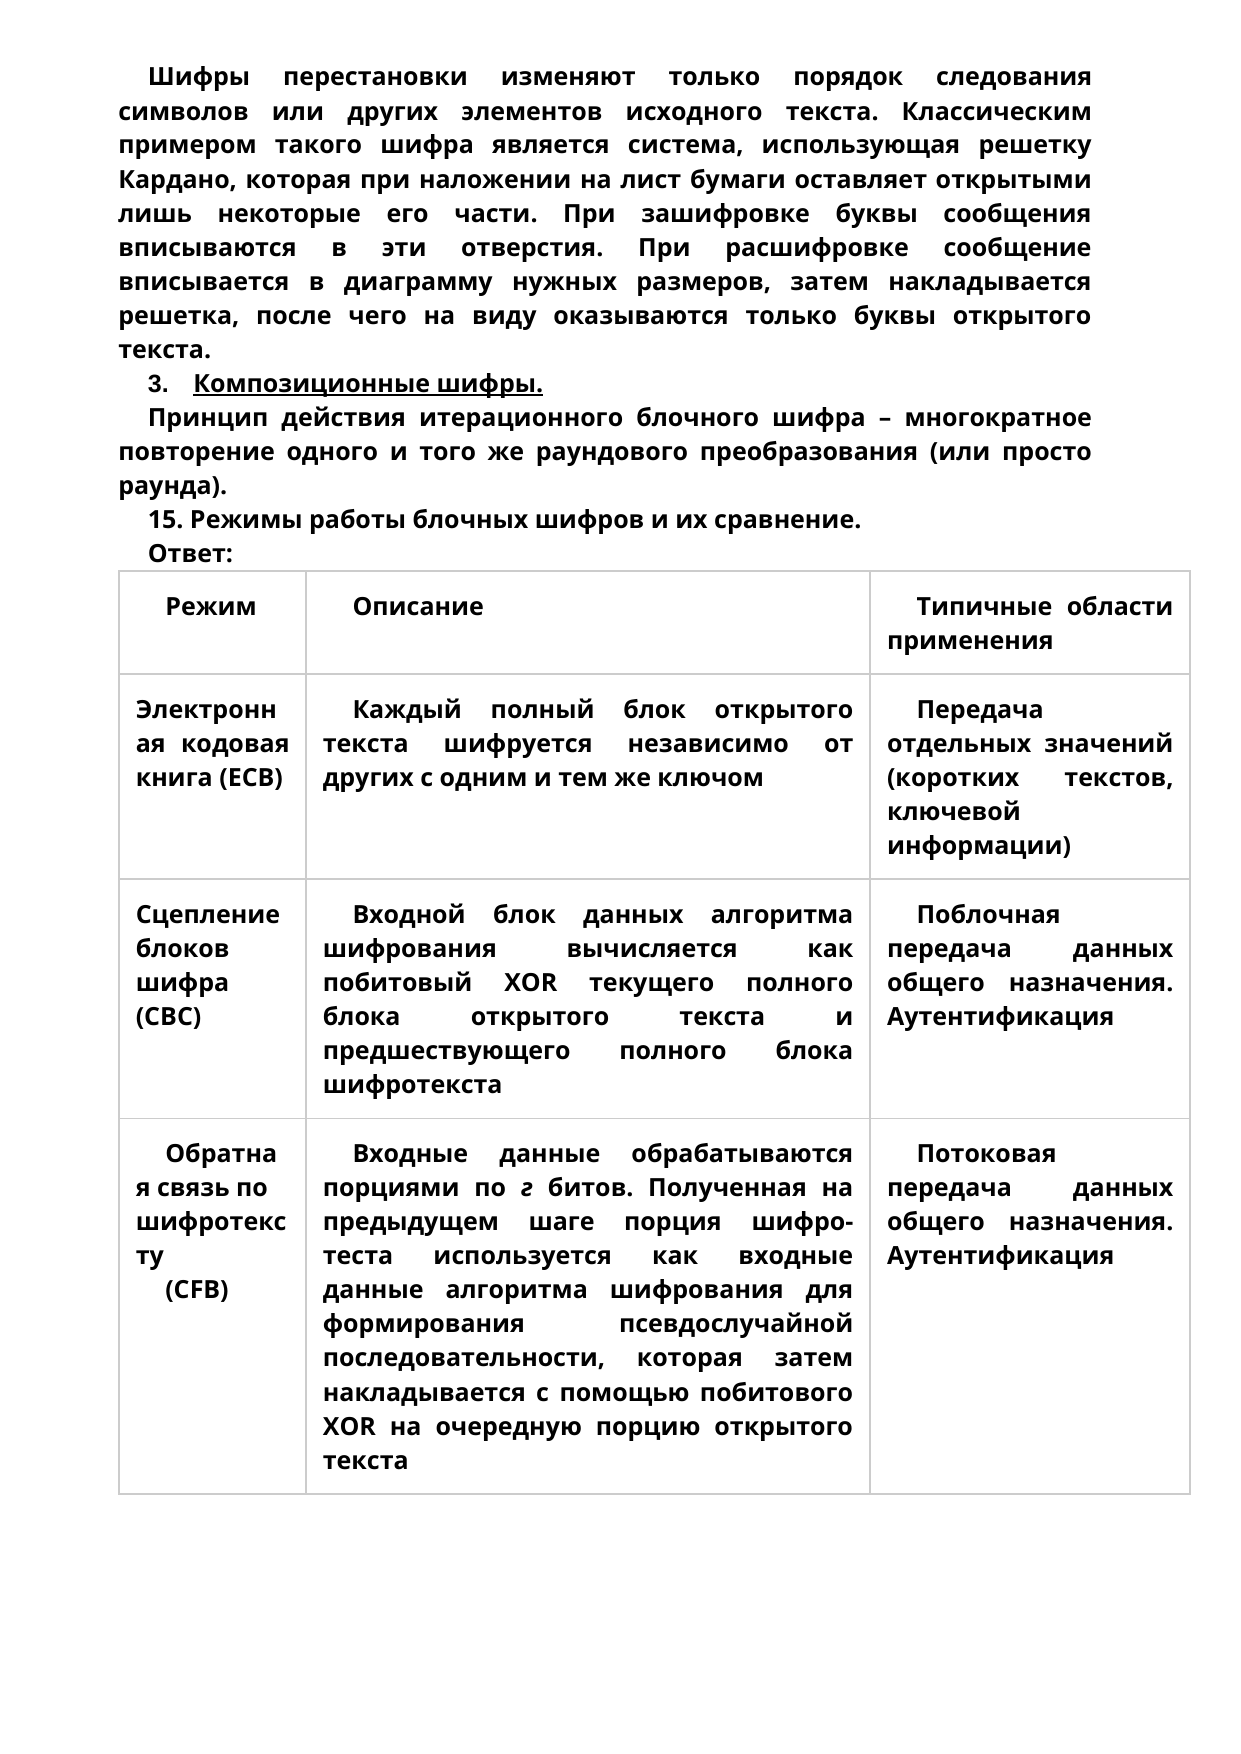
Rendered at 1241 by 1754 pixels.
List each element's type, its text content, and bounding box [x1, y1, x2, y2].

list Композиционные шифры. [118, 366, 1092, 400]
table_cell Потоковая передача данных общего назначения. Аутентификация [871, 1119, 1189, 1493]
subtitle 15. Режимы работы блочных шифров и их сравнение. [118, 502, 1092, 536]
table_cell Каждый полный блок открытого текста шифруется независимо от других с одним и тем же ключом [307, 675, 869, 878]
text Шифры перестановки изменяют только порядок следования символов или других элементов исходного текста. Классическим примером такого шифра является система, использующая решетку Кардано, которая при наложении на лист бумаги оставляет открытыми лишь некоторые его части. При зашифровке буквы сообщения вписываются в эти отверстия. При расшифровке сообщение вписывается в диаграмму нужных размеров, затем накладывается решетка, после чего на виду оказываются только буквы открытого текста. [118, 59, 1092, 366]
table_cell Сцепление блоков шифра (СВС) [120, 880, 305, 1117]
table_header Режим [120, 572, 305, 673]
table_cell Передача отдельных значений (коротких текстов, ключевой информации) [871, 675, 1189, 878]
table_cell Входной блок данных алгоритма шифрования вычисляется как побитовый XOR текущего полного блока открытого текста и предшествующего полного блока шифротекста [307, 880, 869, 1117]
table_cell Входные данные обрабатываются порциями по г битов. Полученная на предыдущем шаге порция шифро- теста используется как входные данные алгоритма шифрования для формирования псевдослучайной последовательности, которая затем накладывается с помощью побитового XOR на очередную порцию открытого текста [307, 1119, 869, 1493]
text Ответ: [118, 536, 1092, 570]
table_header Описание [307, 572, 869, 673]
text Принцип действия итерационного блочного шифра – многократное повторение одного и того же раундового преобразования (или просто раунда). [118, 400, 1092, 502]
table_cell Обратная связь по шифротексту (CFB) [120, 1119, 305, 1493]
table_cell Поблочная передача данных общего назначения. Аутентификация [871, 880, 1189, 1117]
table_cell Электронная кодовая книга (ЕСВ) [120, 675, 305, 878]
table_header Типичные области применения [871, 572, 1189, 673]
